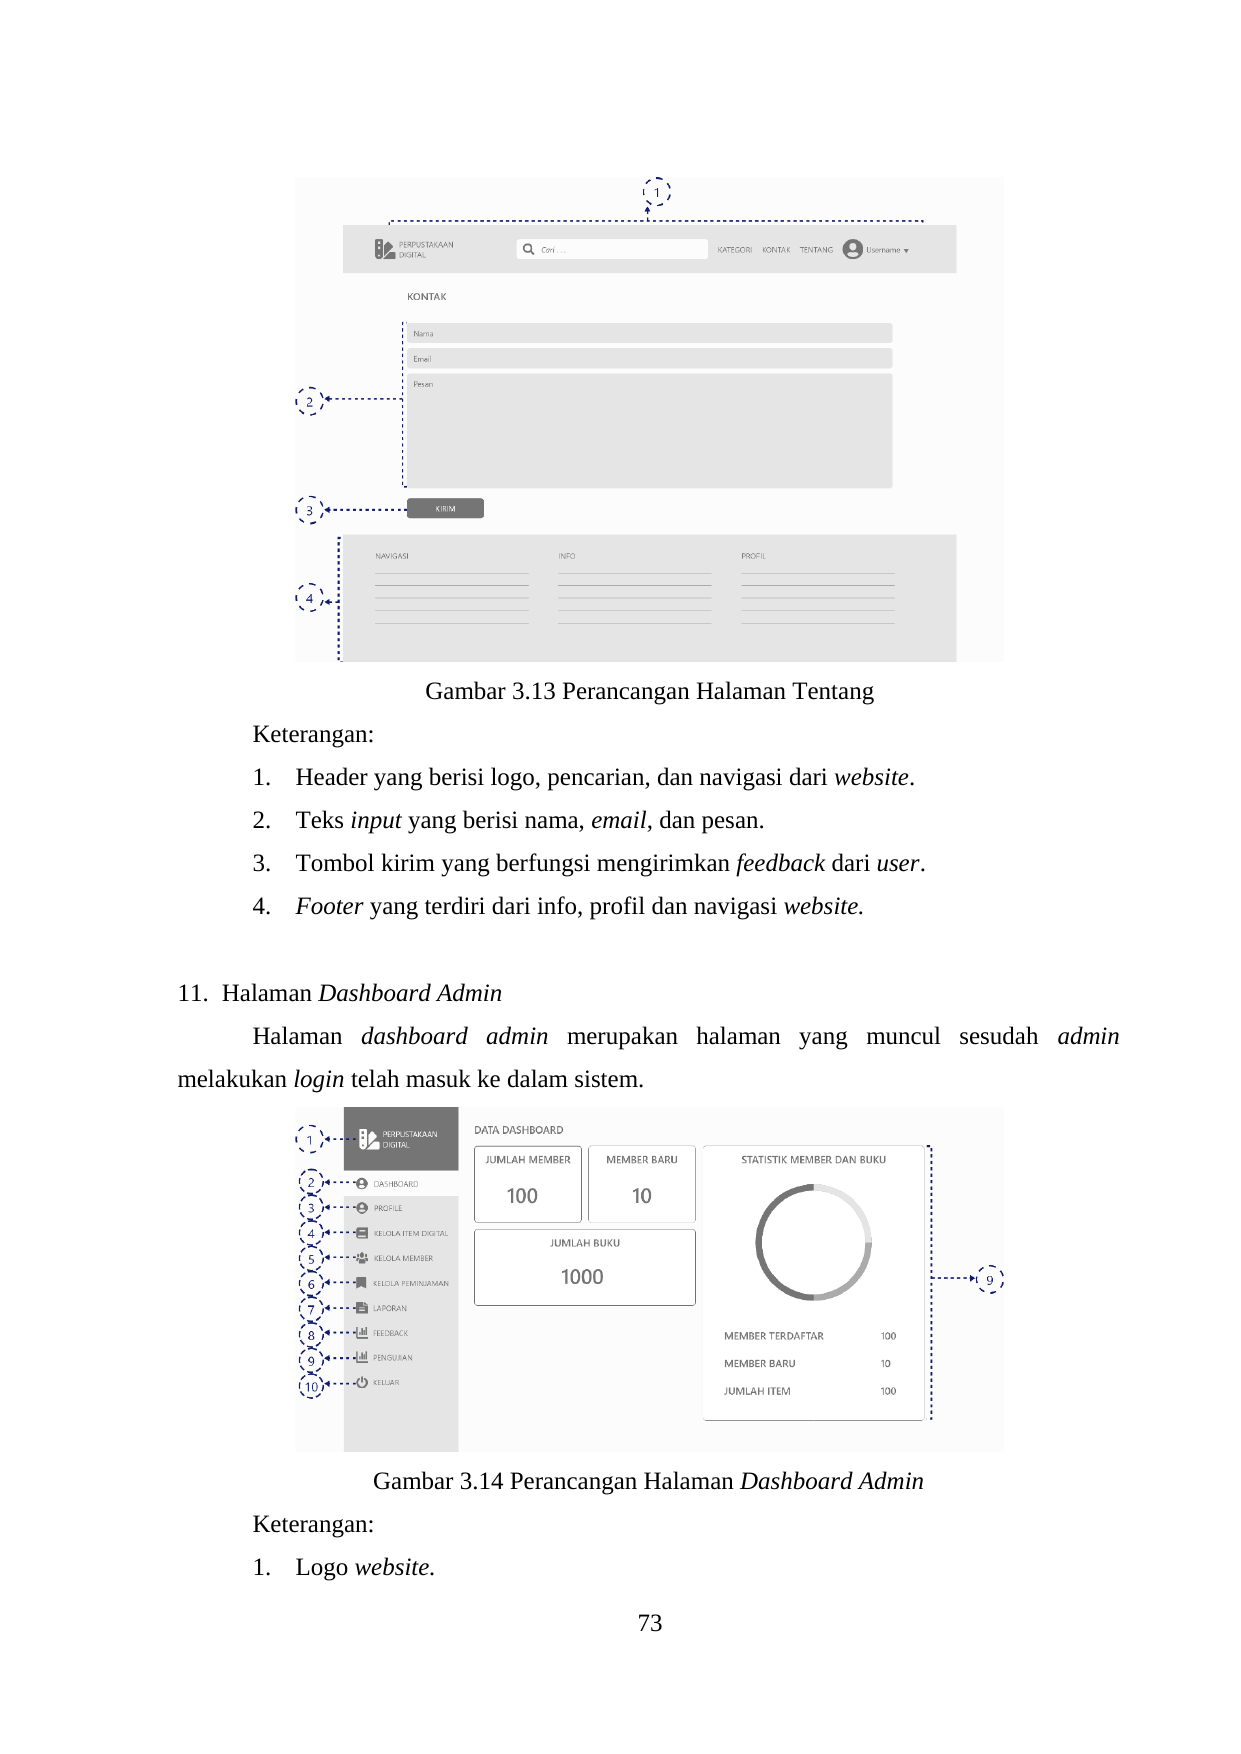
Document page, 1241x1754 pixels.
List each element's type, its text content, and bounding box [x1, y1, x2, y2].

list Teks input yang berisi nama, email, dan pesan. [252, 805, 1122, 834]
list Tombol kirim yang berfungsi mengirimkan feedback dari user. [252, 848, 1122, 877]
text Halaman dashboard admin merupakan halaman yang muncul sesudah admin melakukan login telah masuk ke dalam sistem. [177, 1021, 1122, 1093]
text Gambar 3.14 Perancangan Halaman Dashboard Admin [177, 1466, 1122, 1495]
list Logo website. [252, 1552, 1122, 1581]
text Gambar 3.13 Perancangan Halaman Tentang [177, 676, 1122, 704]
list Halaman Dashboard Admin [177, 978, 1122, 1006]
list Footer yang terdiri dari info, profil dan navigasi website. [252, 891, 1122, 920]
picture [295, 1107, 1004, 1452]
text Keterangan: [177, 1509, 1122, 1538]
picture [295, 177, 1004, 662]
text Keterangan: [177, 719, 1122, 748]
list Header yang berisi logo, pencarian, dan navigasi dari website. [252, 762, 1122, 791]
